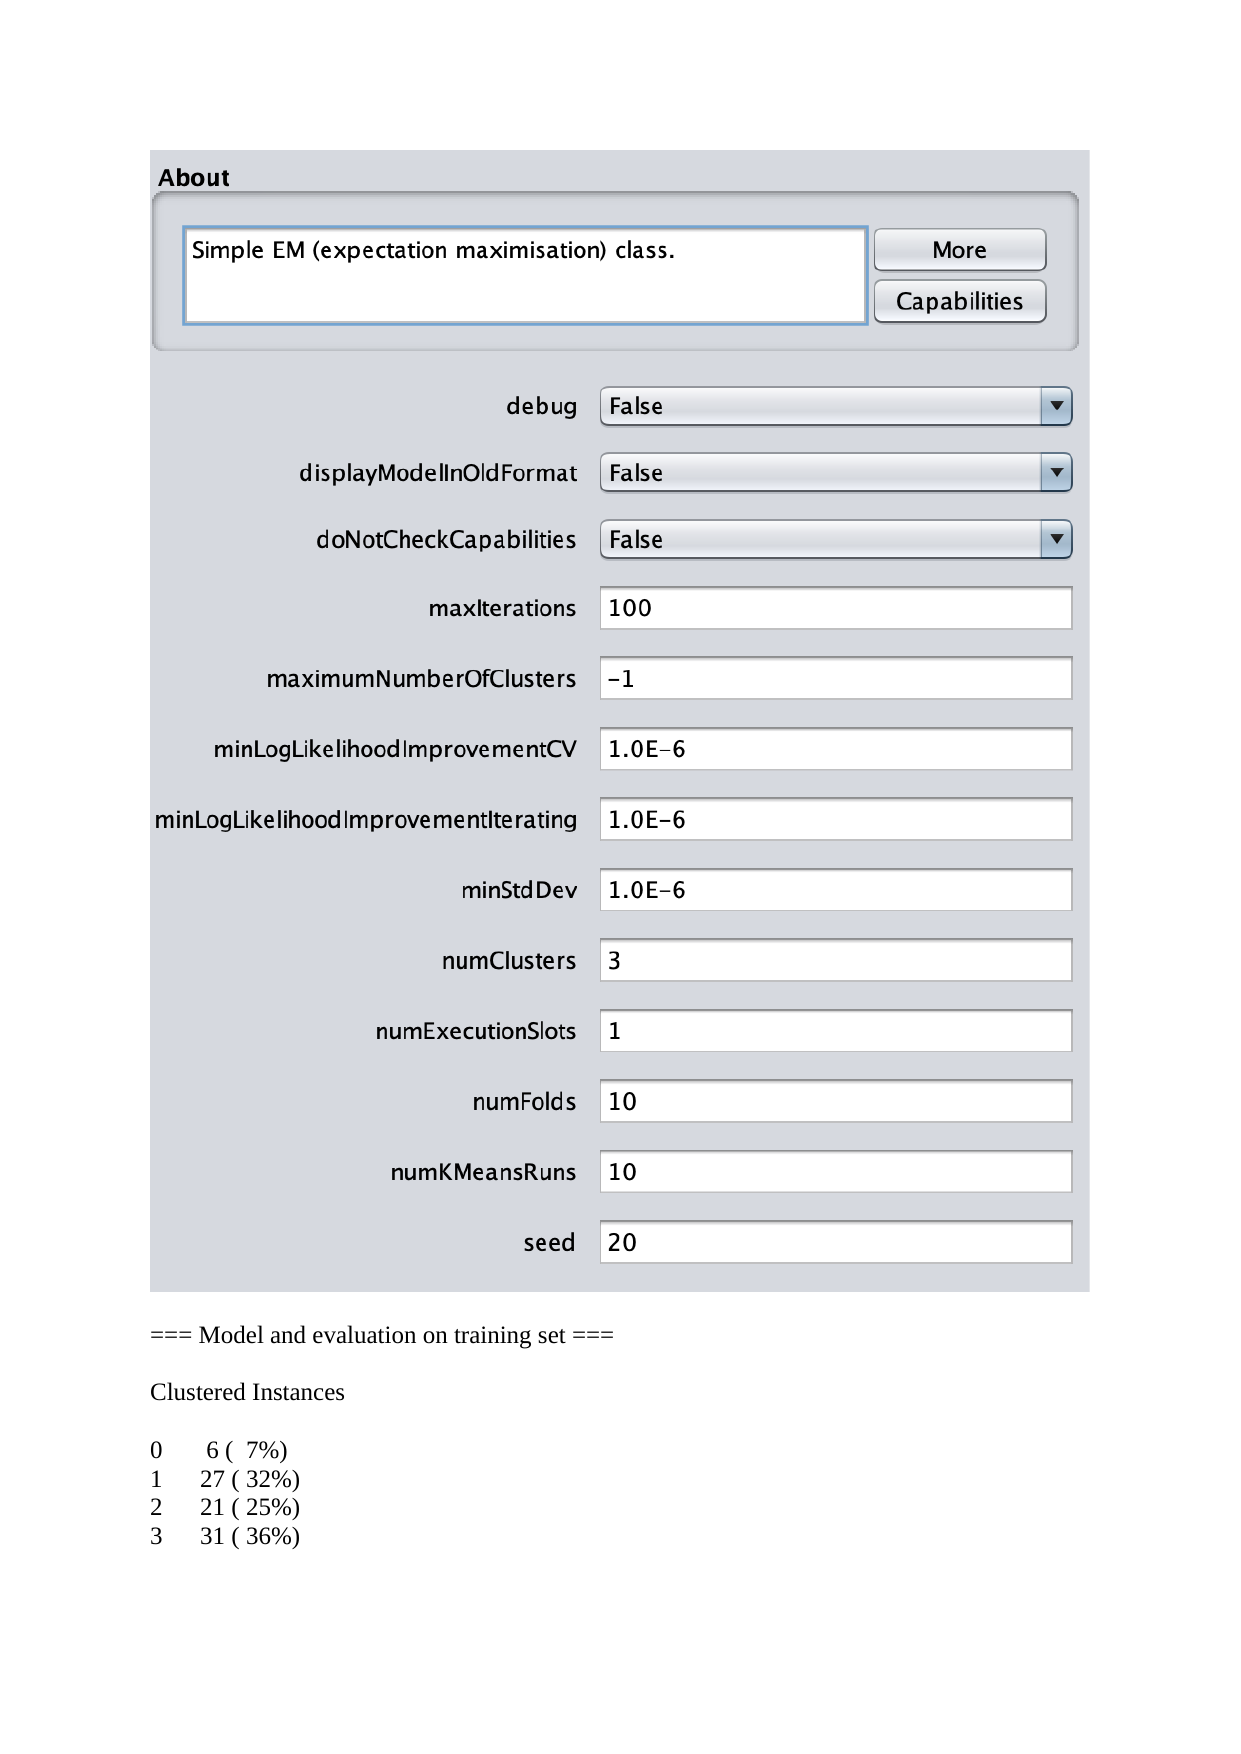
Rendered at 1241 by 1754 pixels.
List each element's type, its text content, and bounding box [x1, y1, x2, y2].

text 3 31 ( 36%) [150, 1521, 1090, 1550]
text === Model and evaluation on training set === [150, 1320, 1090, 1349]
text 1 27 ( 32%) [150, 1464, 1090, 1492]
text Clustered Instances [150, 1377, 1090, 1406]
picture [150, 150, 1090, 1292]
text 2 21 ( 25%) [150, 1492, 1090, 1521]
text 0 6 ( 7%) [150, 1435, 1090, 1464]
